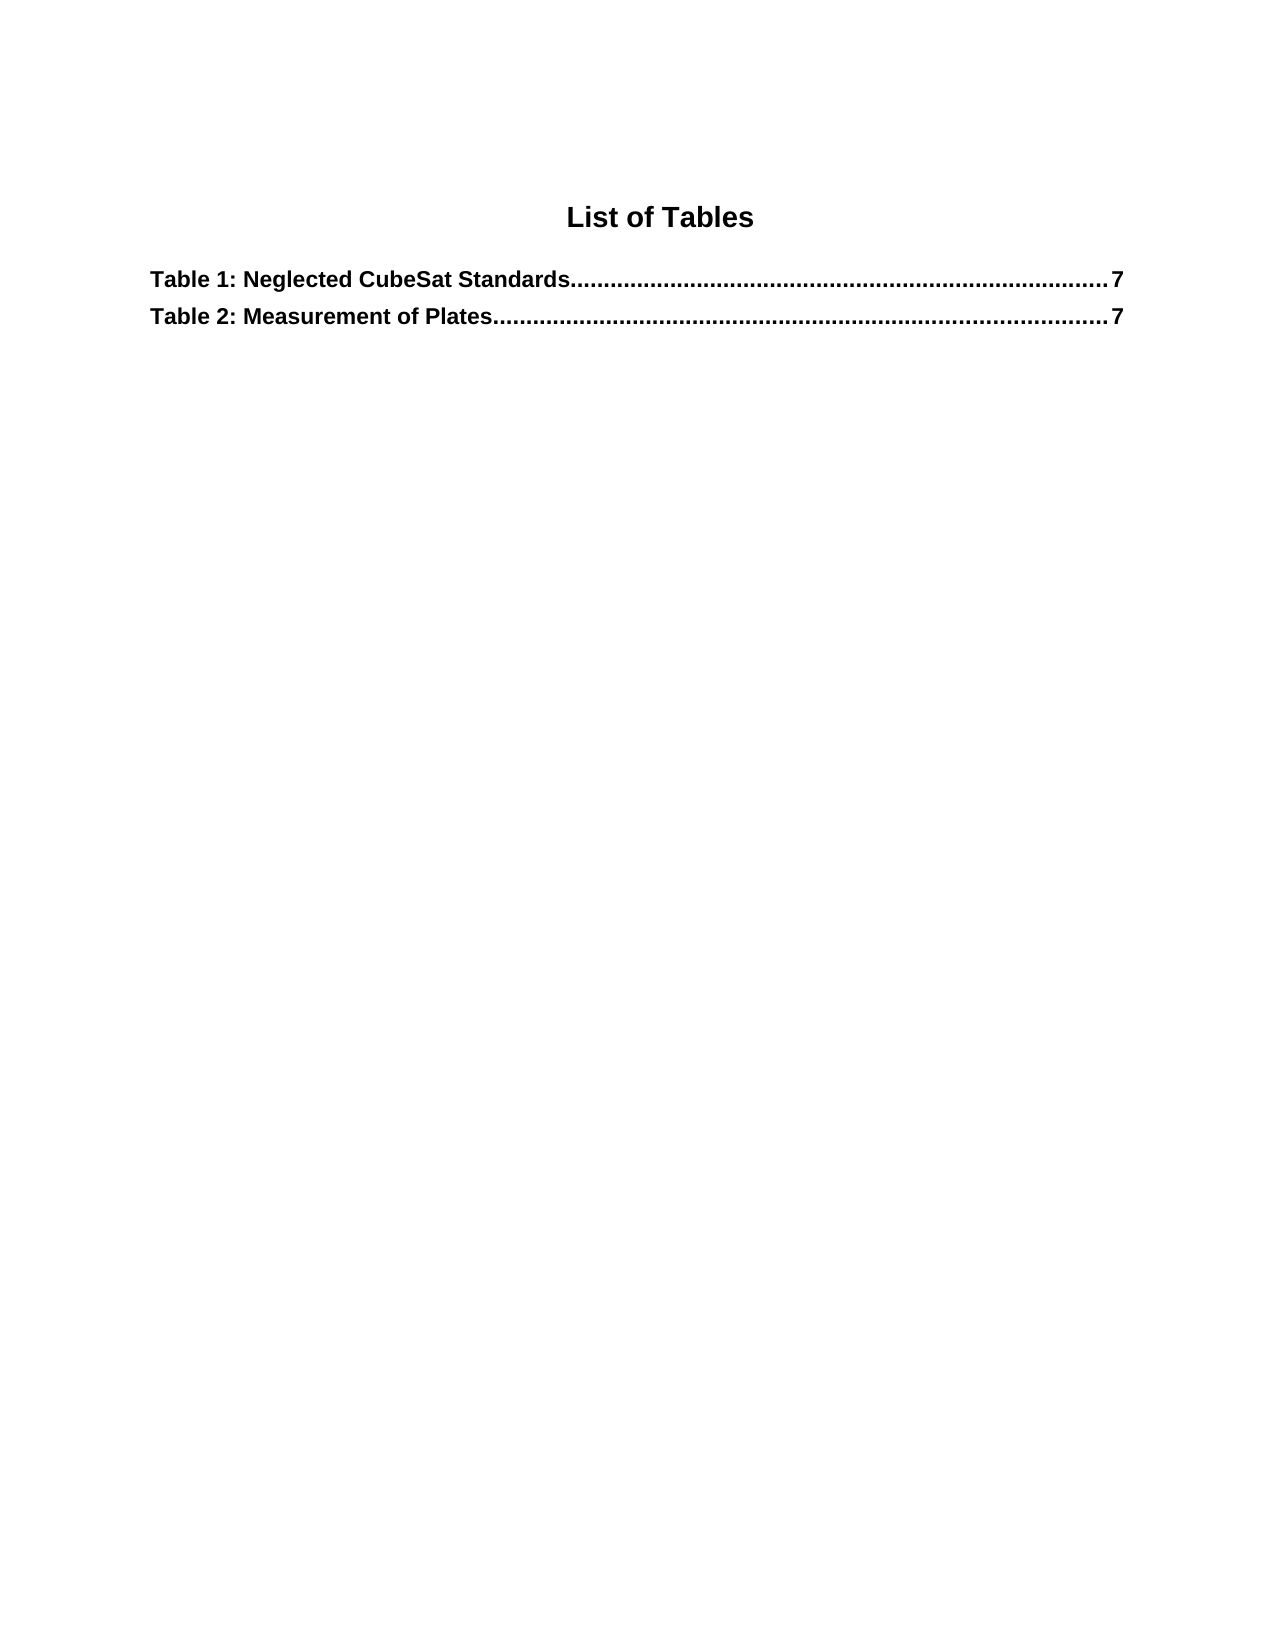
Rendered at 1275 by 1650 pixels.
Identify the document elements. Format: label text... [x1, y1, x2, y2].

text List of Tables [187, 200, 1125, 233]
